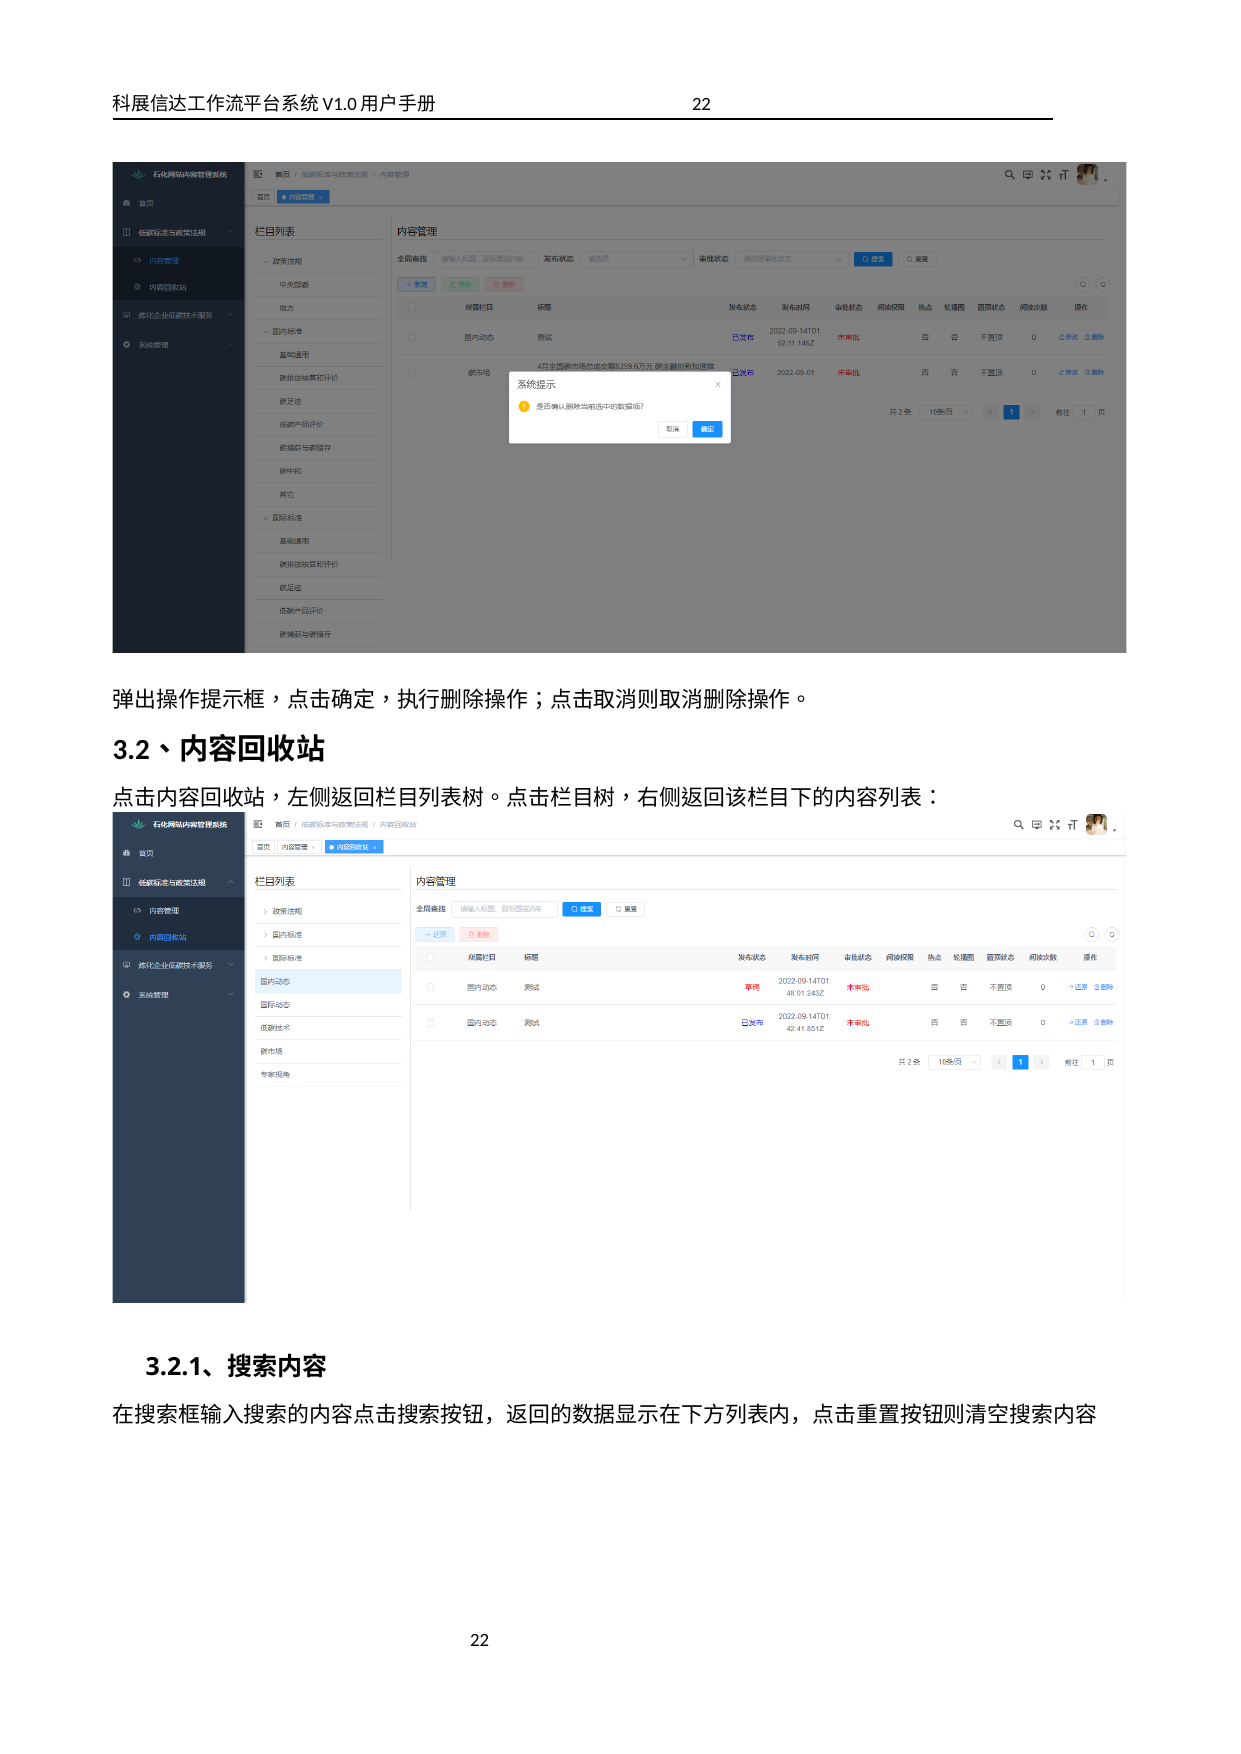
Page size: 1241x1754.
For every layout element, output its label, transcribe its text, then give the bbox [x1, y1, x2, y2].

text 弹出操作提示框，点击确定，执行删除操作；点击取消则取消删除操作。 [112, 682, 1128, 714]
picture [112, 162, 1127, 653]
subtitle 3.2、内容回收站 [112, 714, 1128, 779]
text 在搜索框输入搜索的内容点击搜索按钮，返回的数据显示在下方列表内，点击重置按钮则清空搜索内容 [112, 1397, 1128, 1429]
subtitle 3.2.1、搜索内容 [145, 1332, 1128, 1397]
text 点击内容回收站，左侧返回栏目列表树。点击栏目树，右侧返回该栏目下的内容列表： [112, 779, 1128, 812]
picture [112, 812, 1127, 1303]
